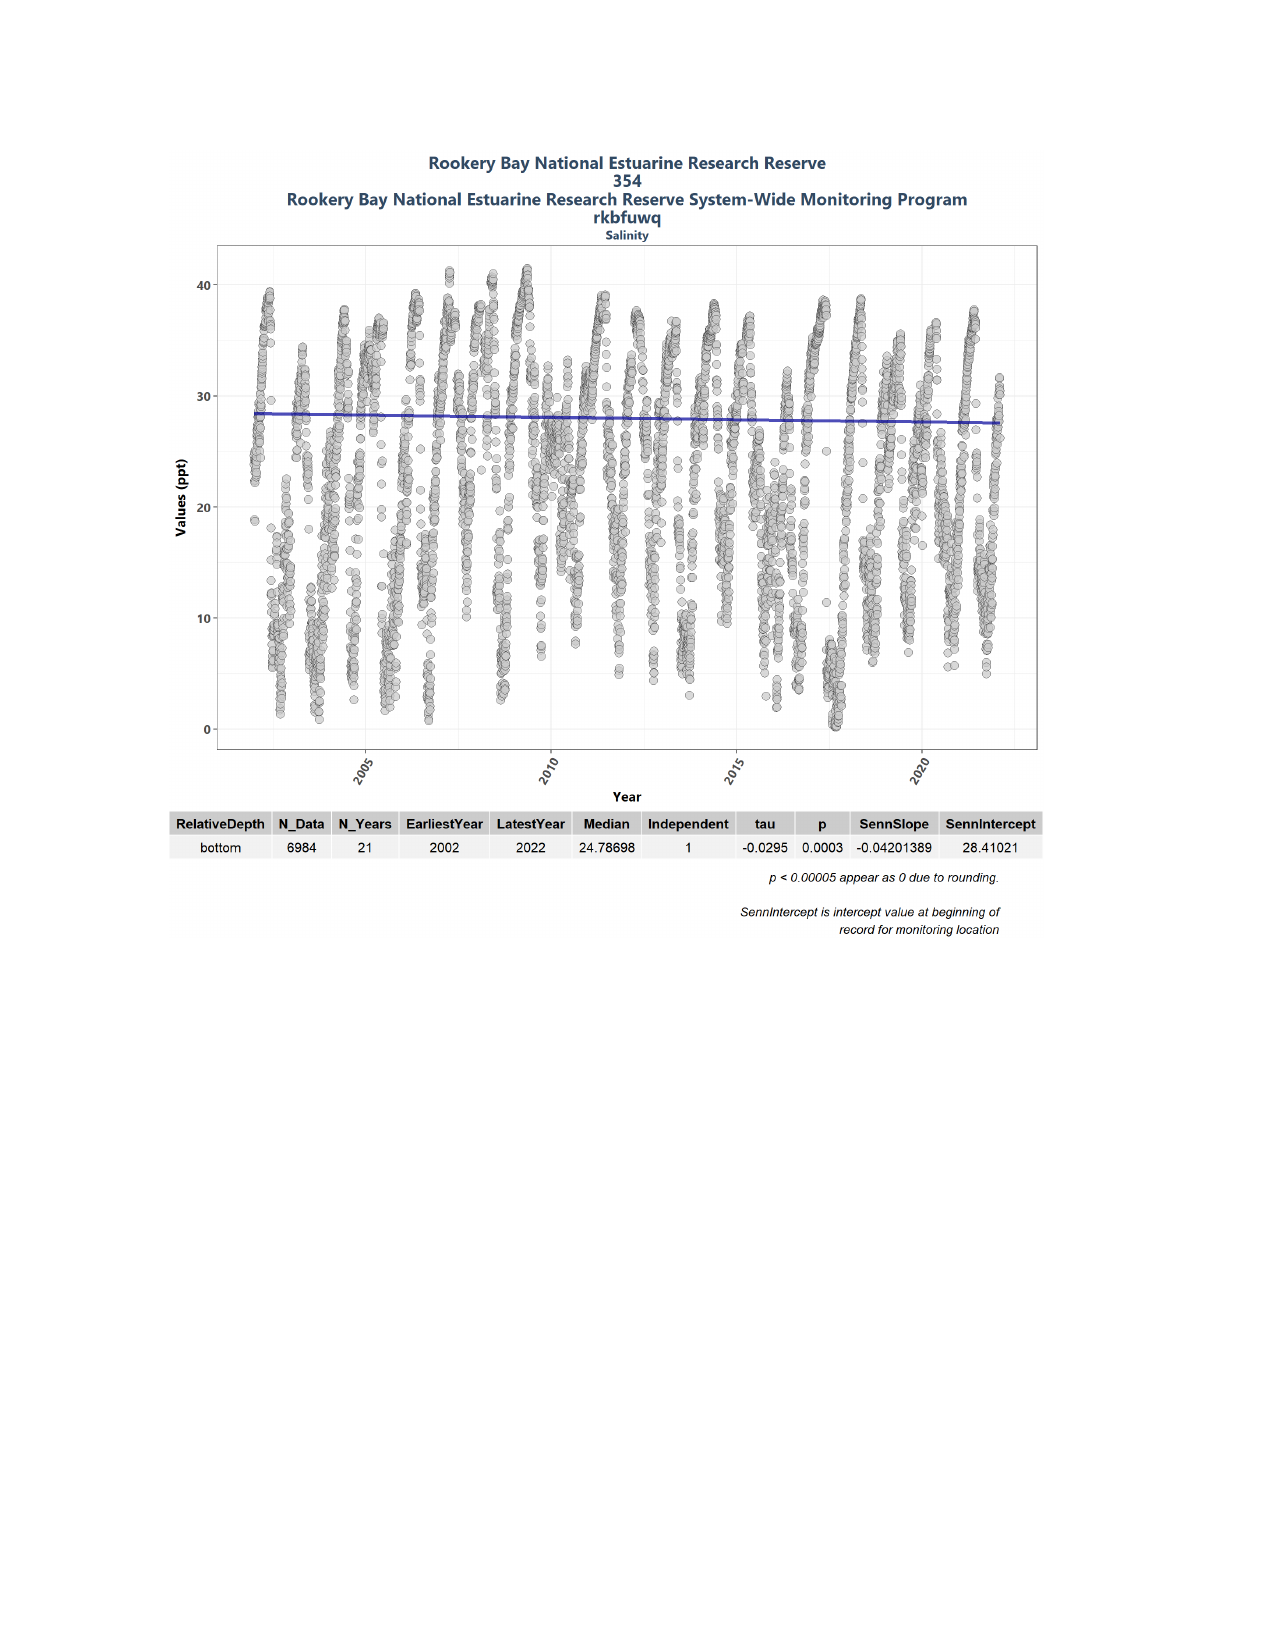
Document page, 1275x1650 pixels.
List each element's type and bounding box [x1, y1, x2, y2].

picture [168, 150, 1044, 938]
